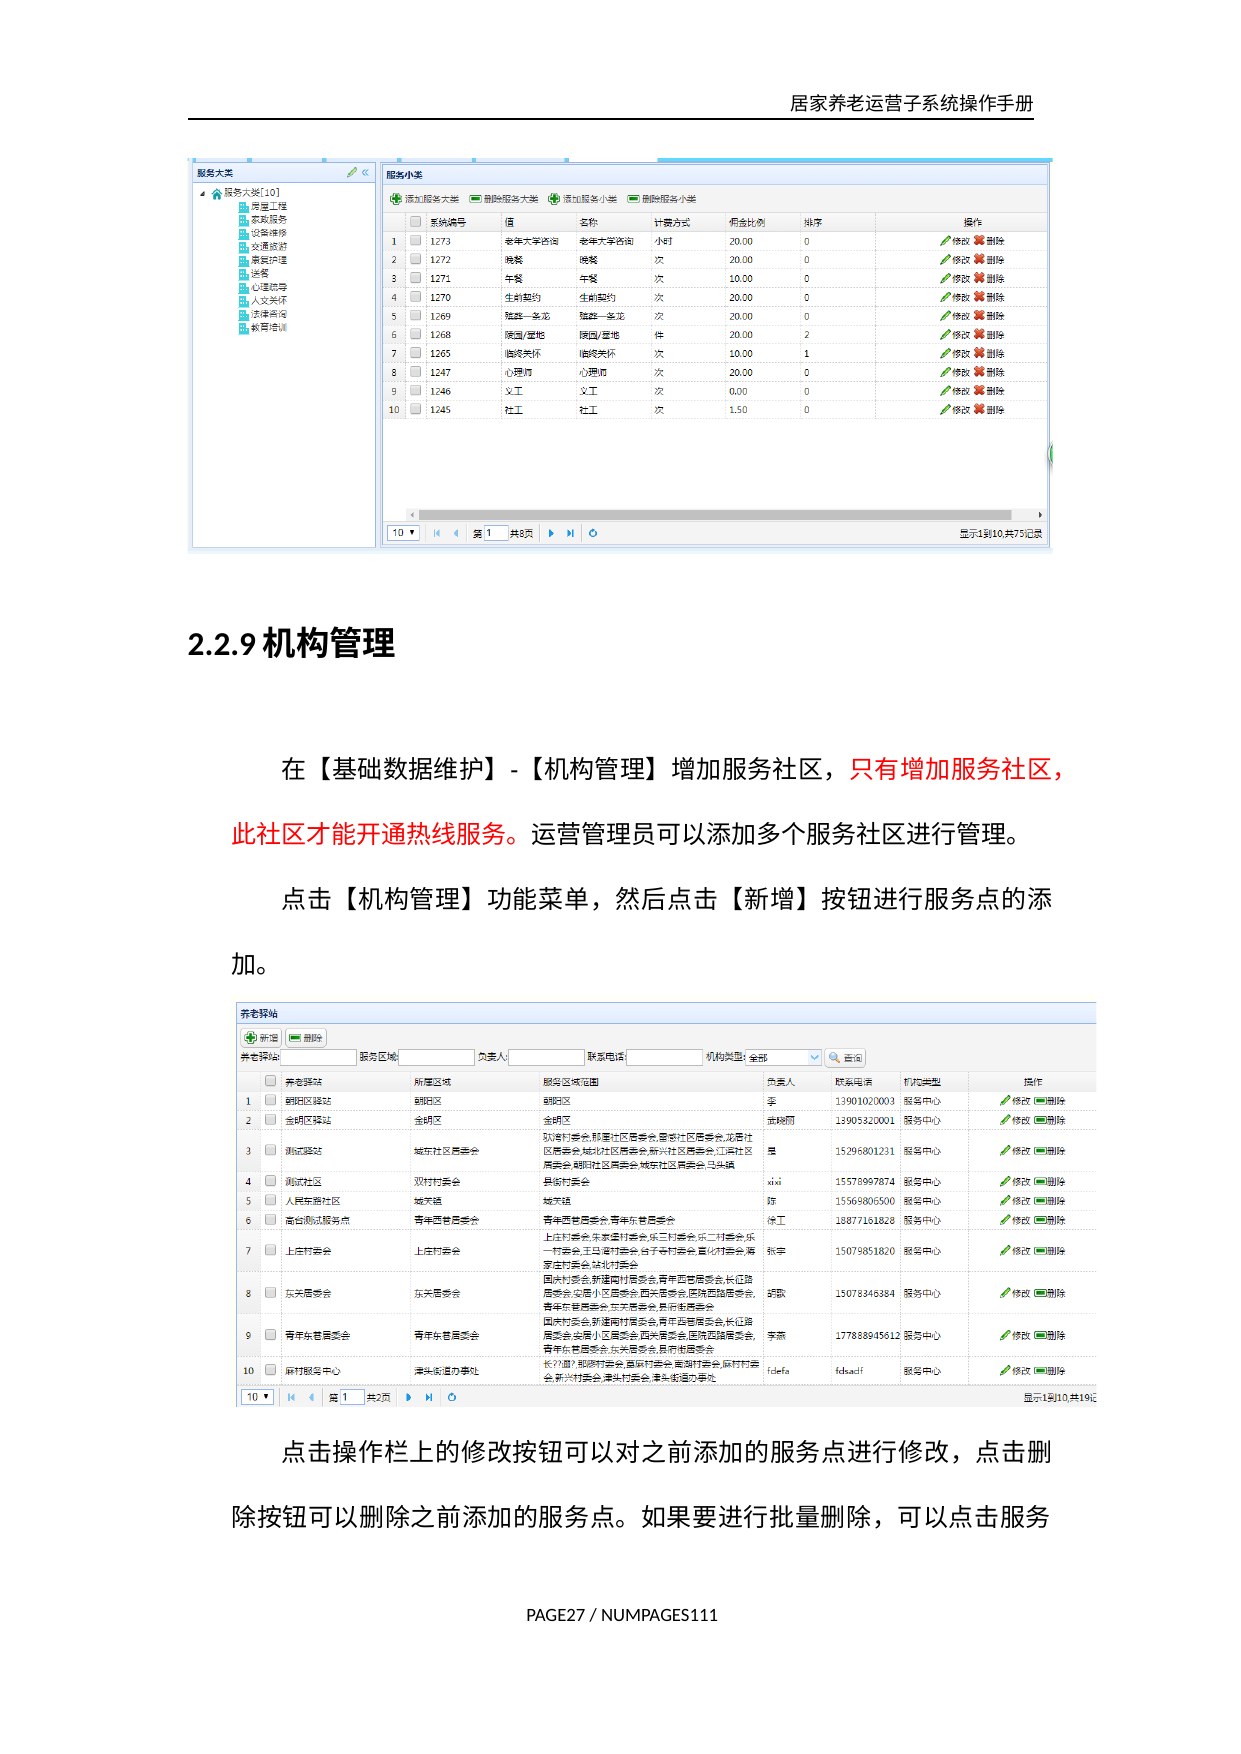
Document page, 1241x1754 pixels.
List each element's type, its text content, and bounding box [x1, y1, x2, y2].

subtitle 机构管理 [187, 608, 1053, 673]
text 点击【机构管理】功能菜单，然后点击【新增】按钮进行服务点的添加。 [231, 865, 1053, 995]
text 在【基础数据维护】-【机构管理】增加服务社区，只有增加服务社区，此社区才能开通热线服务。运营管理员可以添加多个服务社区进行管理。 [231, 735, 1053, 865]
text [231, 1418, 1053, 1548]
picture [231, 995, 1097, 1407]
picture [187, 158, 1053, 554]
